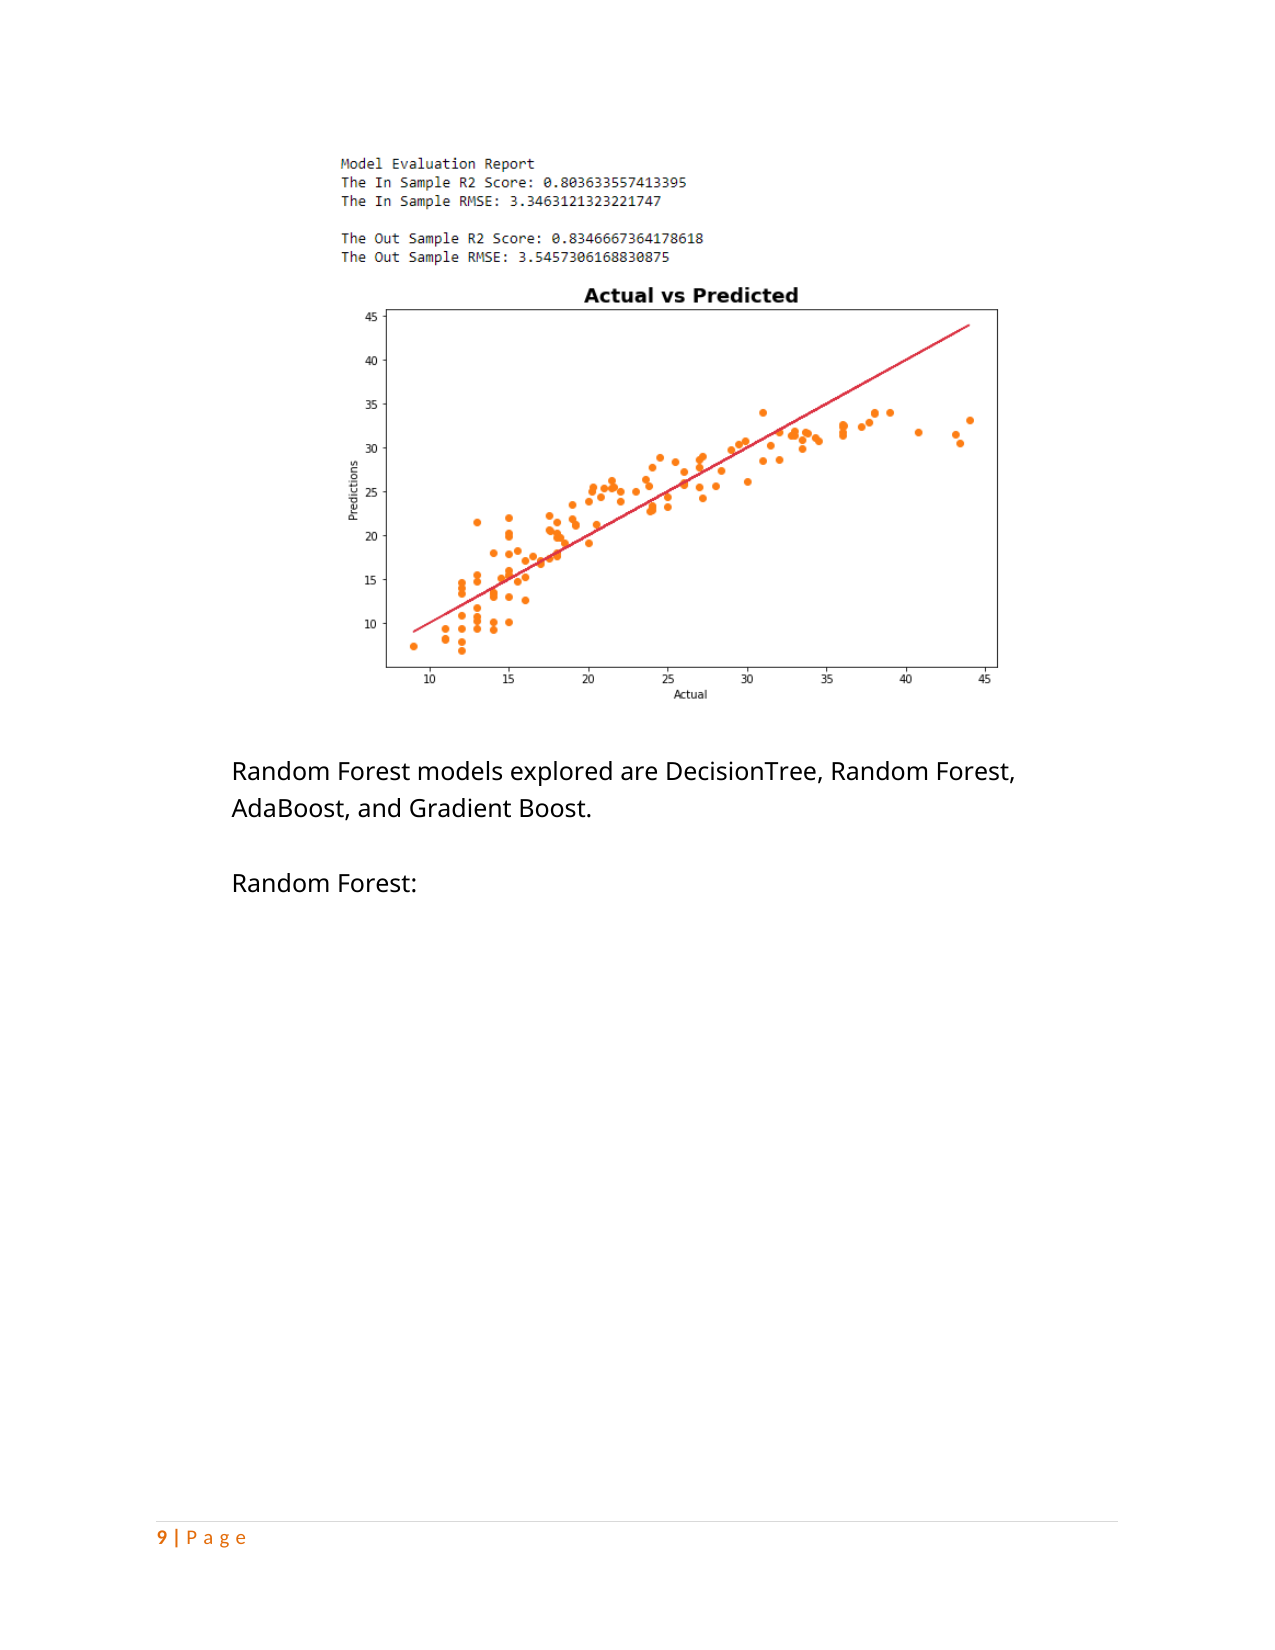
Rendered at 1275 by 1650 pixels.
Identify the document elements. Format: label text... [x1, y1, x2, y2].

picture [330, 150, 1020, 714]
list Random Forest models explored are DecisionTree, Random Forest, AdaBoost, and Gradient Boost. [231, 753, 1118, 825]
list Random Forest: [231, 866, 1118, 900]
